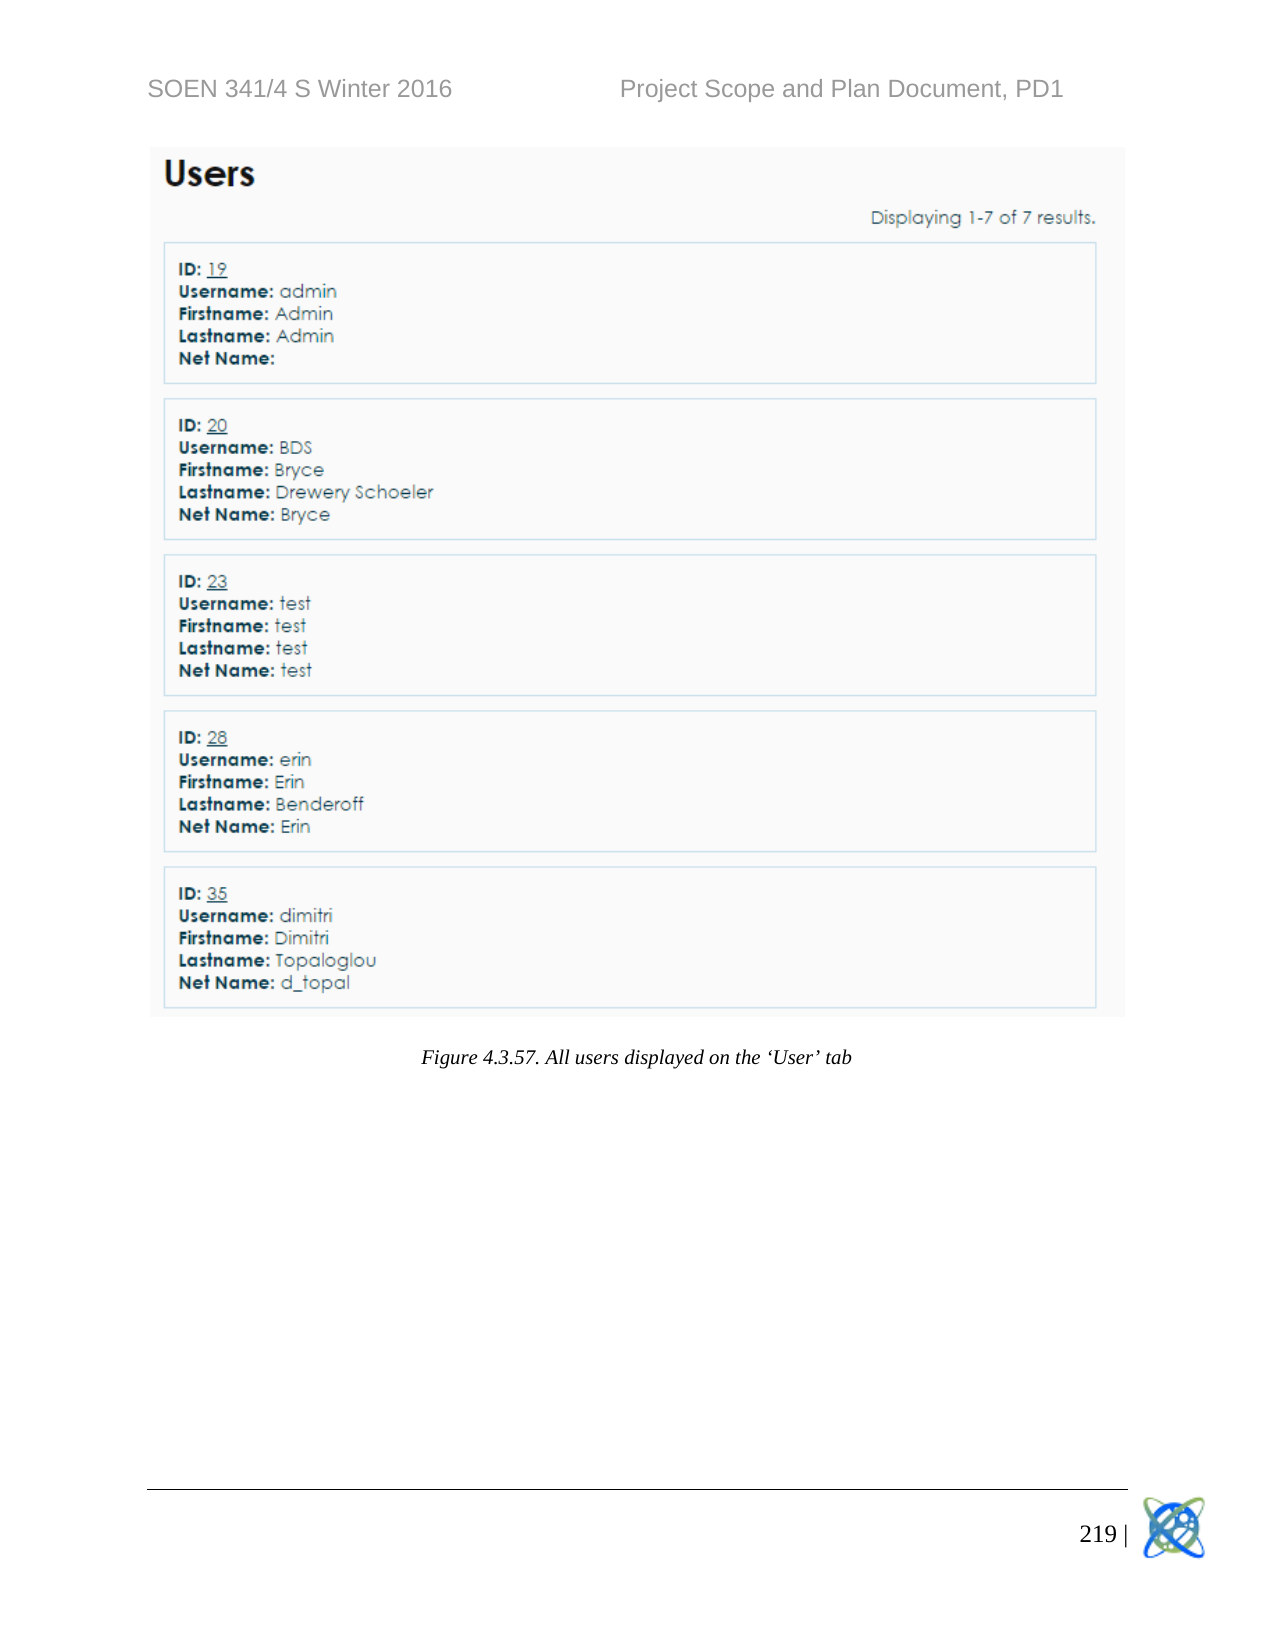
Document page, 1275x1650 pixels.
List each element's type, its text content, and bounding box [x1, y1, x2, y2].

picture [1123, 1490, 1224, 1566]
text Figure 4.3.57. All users displayed on the ‘User’ tab [147, 1045, 1128, 1069]
picture [150, 147, 1125, 1017]
